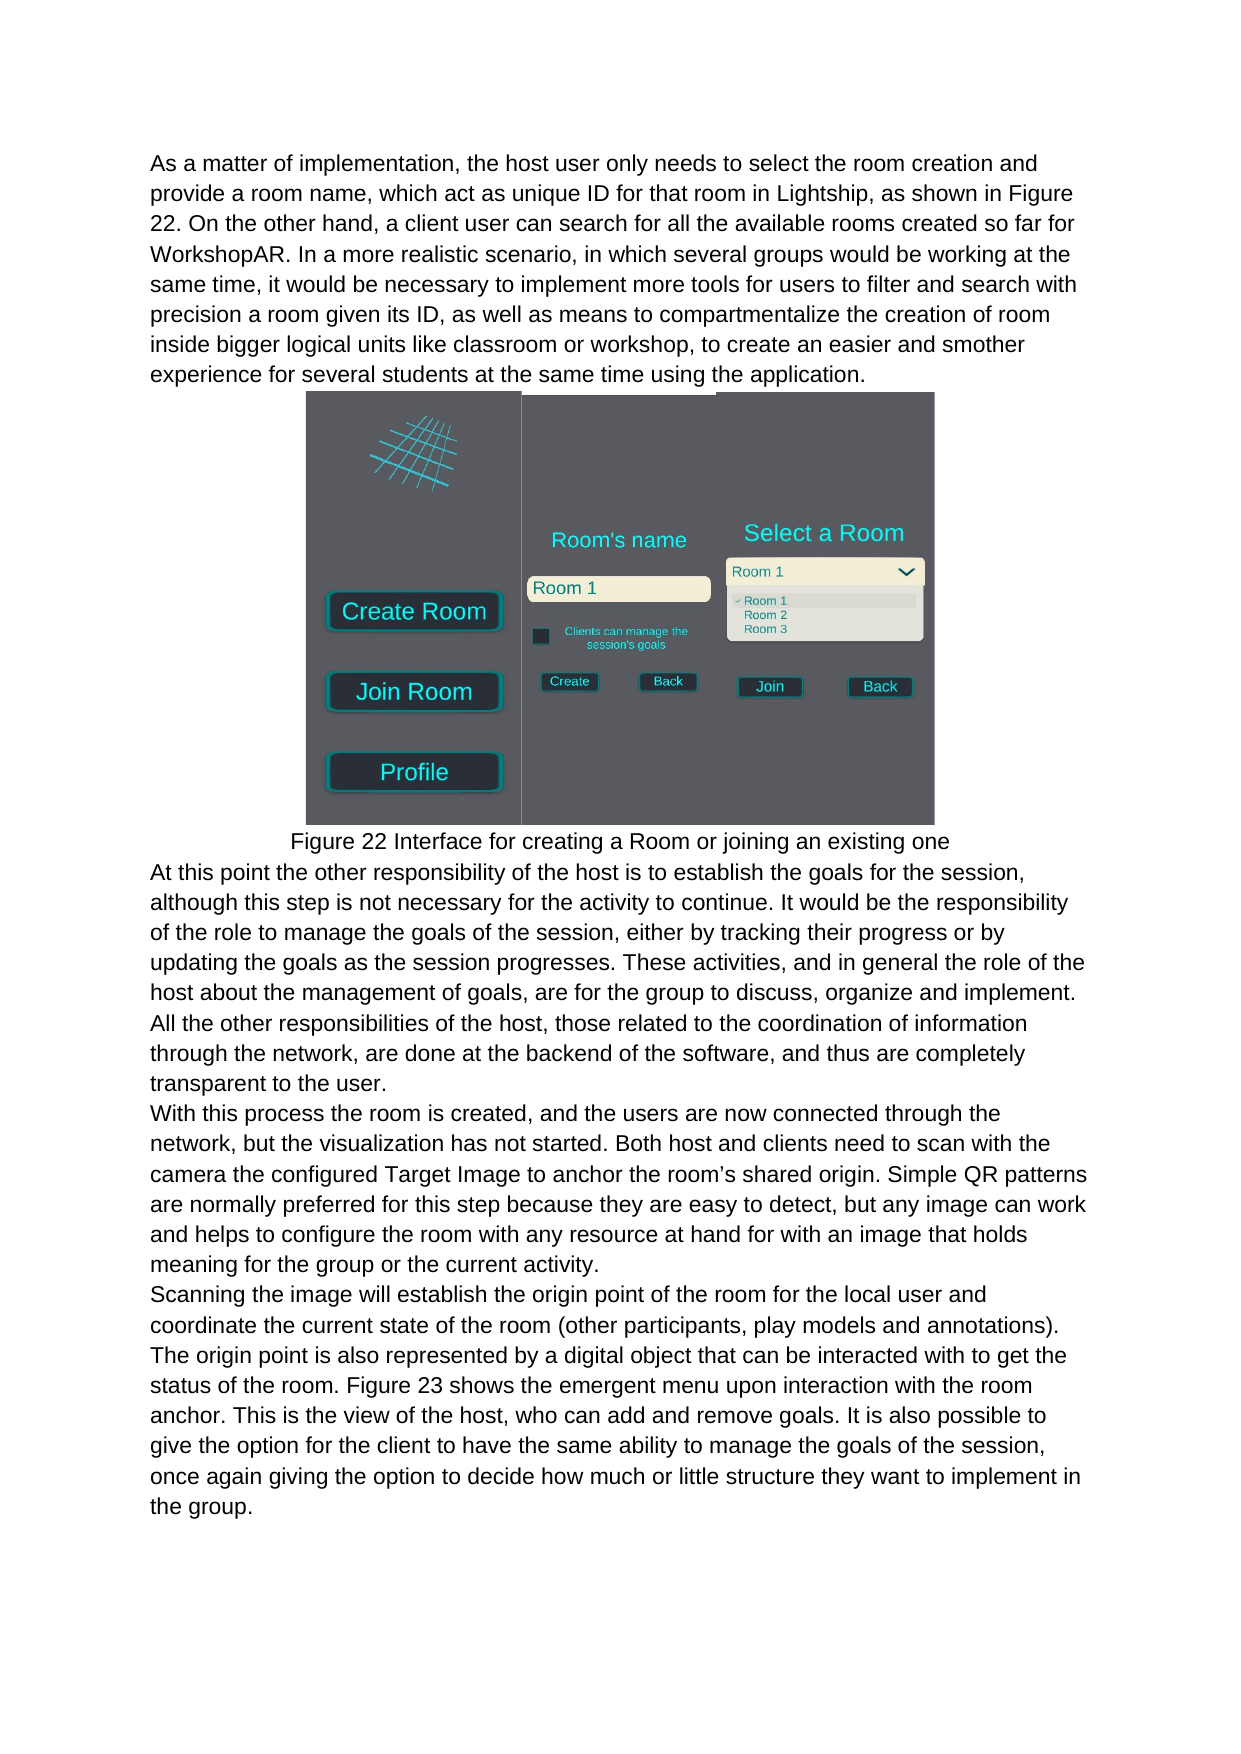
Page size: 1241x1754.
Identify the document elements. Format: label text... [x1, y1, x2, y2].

text At this point the other responsibility of the host is to establish the goals for the session, although this step is not necessary for the activity to continue. It would be the responsibility of the role to manage the goals of the session, either by tracking their progress or by updating the goals as the session progresses. These activities, and in general the role of the host about the management of goals, are for the group to discuss, organize and implement. All the other responsibilities of the host, those related to the coordination of information through the network, are done at the backend of the software, and thus are completely transparent to the user. [150, 858, 1090, 1096]
text With this process the room is created, and the users are now connected through the network, but the visualization has not started. Both host and clients need to scan with the camera the configured Target Image to anchor the room’s shared origin. Simple QR patterns are normally preferred for this step because they are easy to detect, but any image can work and helps to configure the room with any resource at hand for with an image that holds meaning for the group or the current activity. [150, 1100, 1090, 1278]
picture [305, 391, 935, 825]
text Scanning the image will establish the origin point of the room for the local user and coordinate the current state of the room (other participants, play models and annotations). The origin point is also represented by a digital object that can be interacted with to get the status of the room. Figure 23 shows the emergent menu upon interaction with the room anchor. This is the view of the host, who can add and remove goals. It is also possible to give the option for the client to have the same ability to manage the goals of the session, once again giving the option to decide how much or little structure they want to implement in the group. [150, 1281, 1090, 1519]
text Figure 22 Interface for creating a Room or joining an existing one [150, 828, 1090, 855]
text As a matter of implementation, the host user only needs to select the room creation and provide a room name, which act as unique ID for that room in Lightship, as shown in Figure 22. On the other hand, a client user can search for all the available rooms created so far for WorkshopAR. In a more realistic scenario, in which several groups would be working at the same time, it would be necessary to implement more tools for users to filter and search with precision a room given its ID, as well as means to compartmentalize the creation of room inside bigger logical units like classroom or workshop, to create an easier and smother experience for several students at the same time using the application. [150, 150, 1090, 388]
